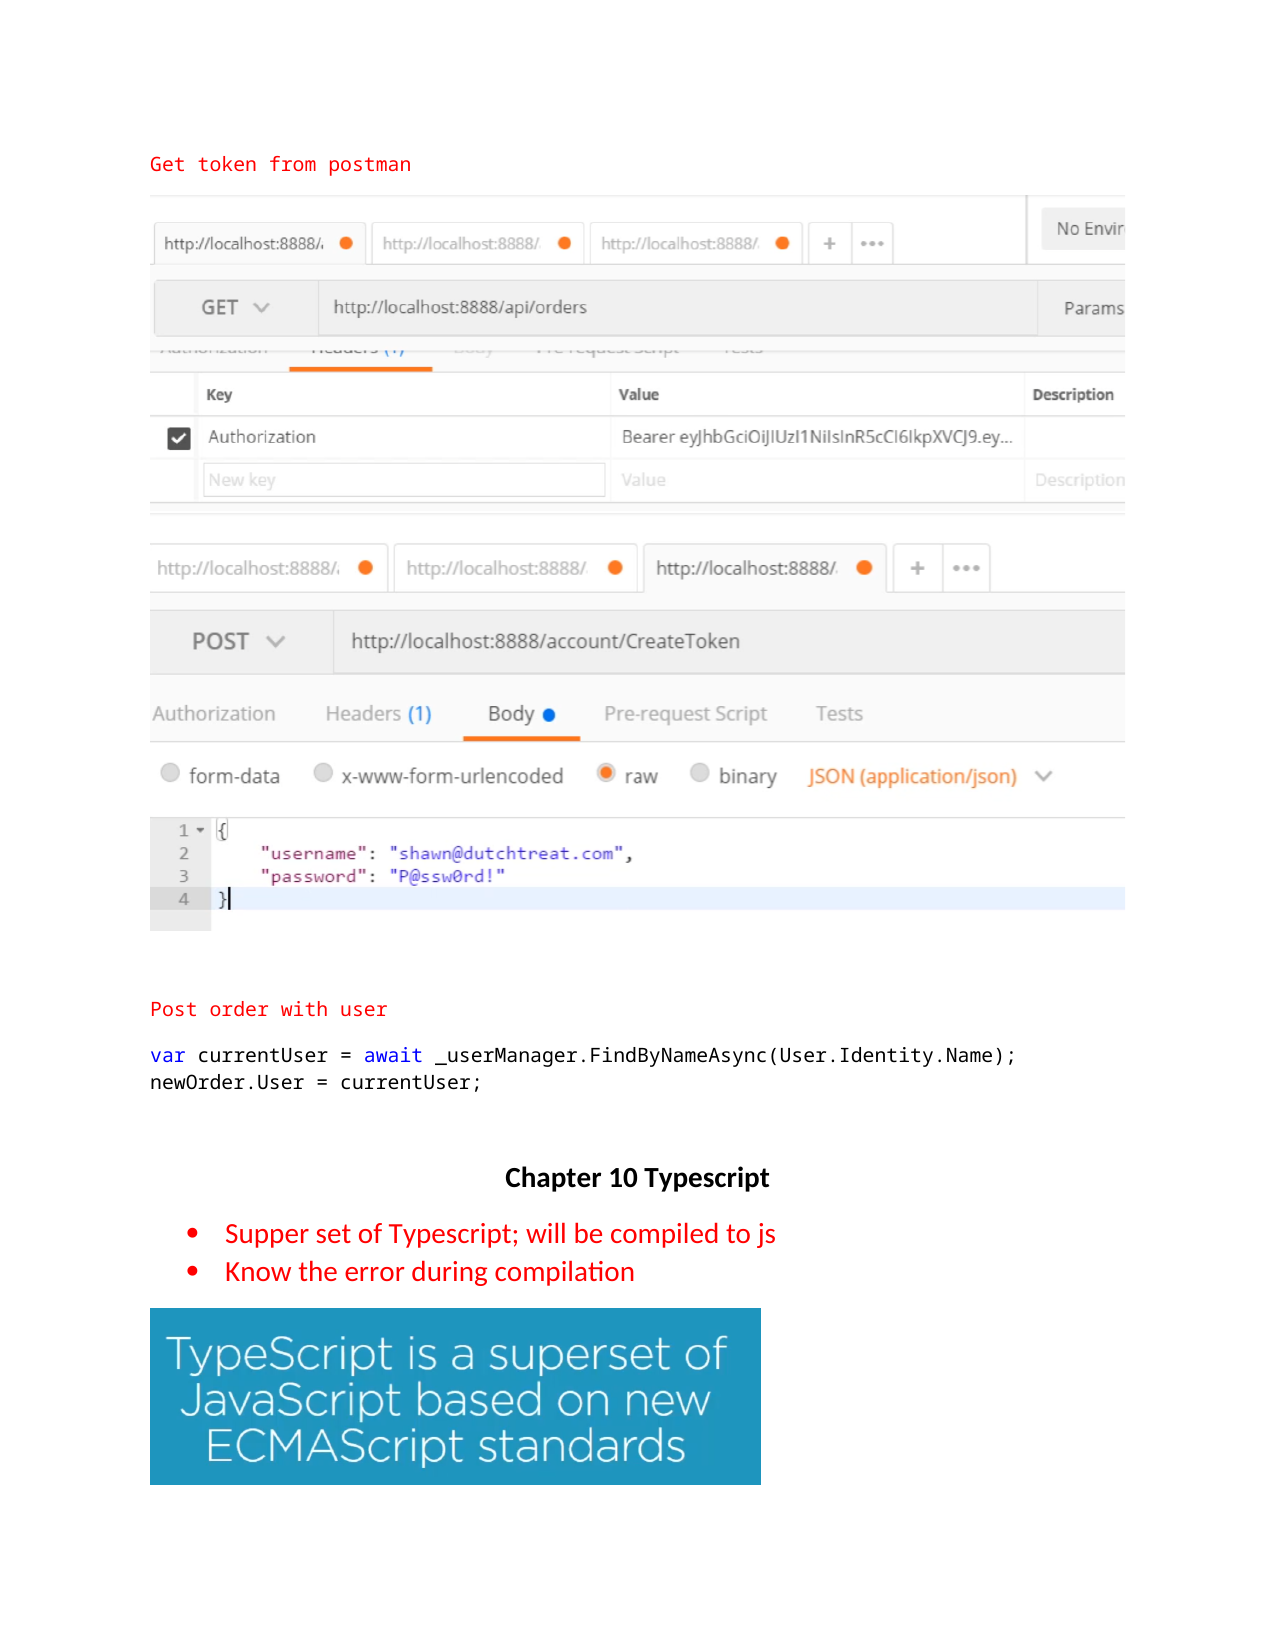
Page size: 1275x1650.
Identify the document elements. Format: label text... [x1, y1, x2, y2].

text var currentUser = await _userManager.FindByNameAsync(User.Identity.Name); [150, 1041, 1125, 1068]
text Post order with user [150, 995, 1125, 1022]
text newOrder.User = currentUser; [150, 1068, 1125, 1095]
list Supper set of Typescript; will be compiled to js [187, 1215, 1125, 1250]
picture [150, 195, 1125, 511]
picture [150, 513, 1125, 931]
text Get token from postman [150, 150, 1125, 177]
picture [150, 1308, 761, 1485]
list Know the error during compilation [187, 1253, 1125, 1289]
text Chapter 10 Typescript [150, 1159, 1125, 1195]
